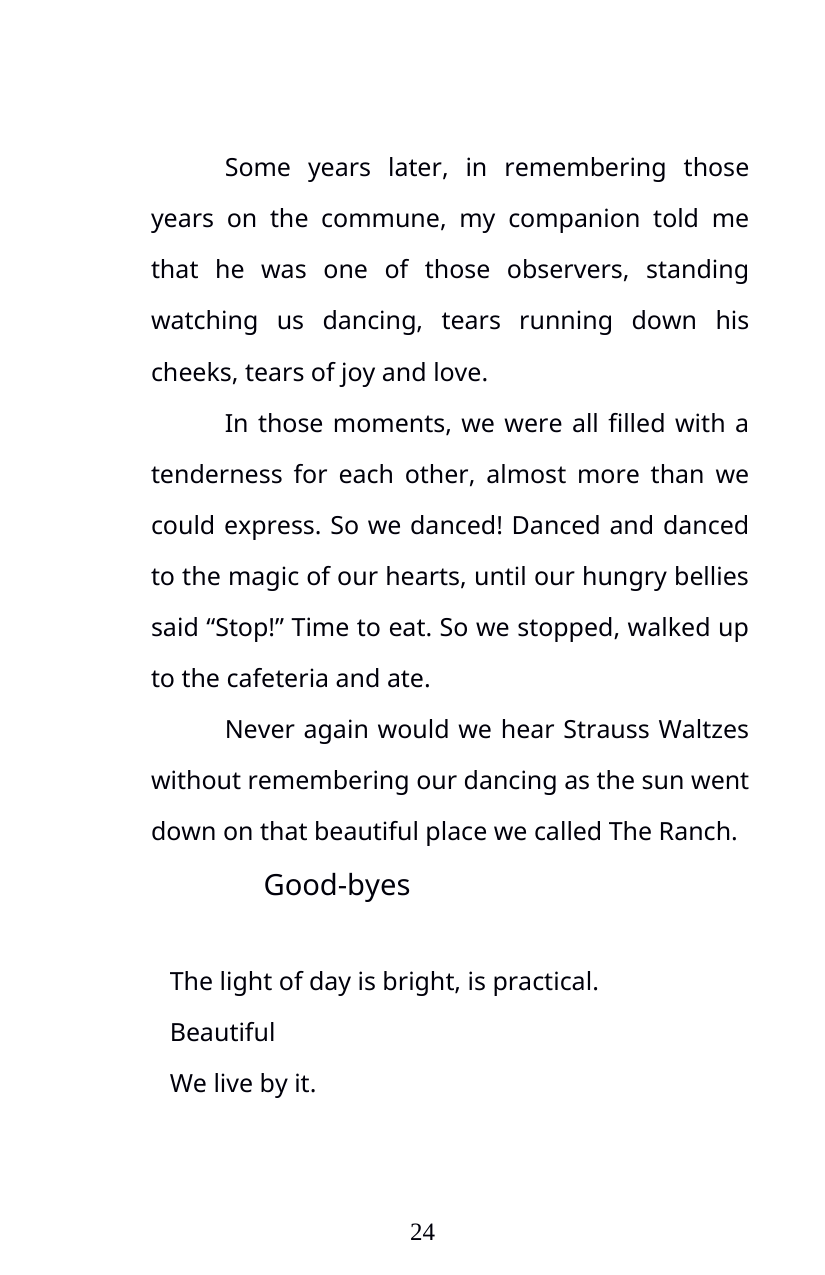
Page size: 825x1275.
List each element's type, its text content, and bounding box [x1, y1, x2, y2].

text Some years later, in remembering those years on the commune, my companion told me that he was one of those observers, standing watching us dancing, tears running down his cheeks, tears of joy and love. [151, 150, 750, 388]
text Never again would we hear Strauss Waltzes without remembering our dancing as the sun went down on that beautiful place we called The Ranch. [151, 711, 750, 848]
text In those moments, we were all filled with a tenderness for each other, almost more than we could express. So we danced! Danced and danced to the magic of our hearts, until our hungry bellies said “Stop!” Time to eat. So we stopped, walked up to the cafeteria and ate. [151, 405, 750, 694]
text Good-byes [169, 864, 750, 904]
text We live by it. [169, 1066, 750, 1100]
text Beautiful [169, 1015, 750, 1049]
text The light of day is bright, is practical. [169, 964, 750, 998]
